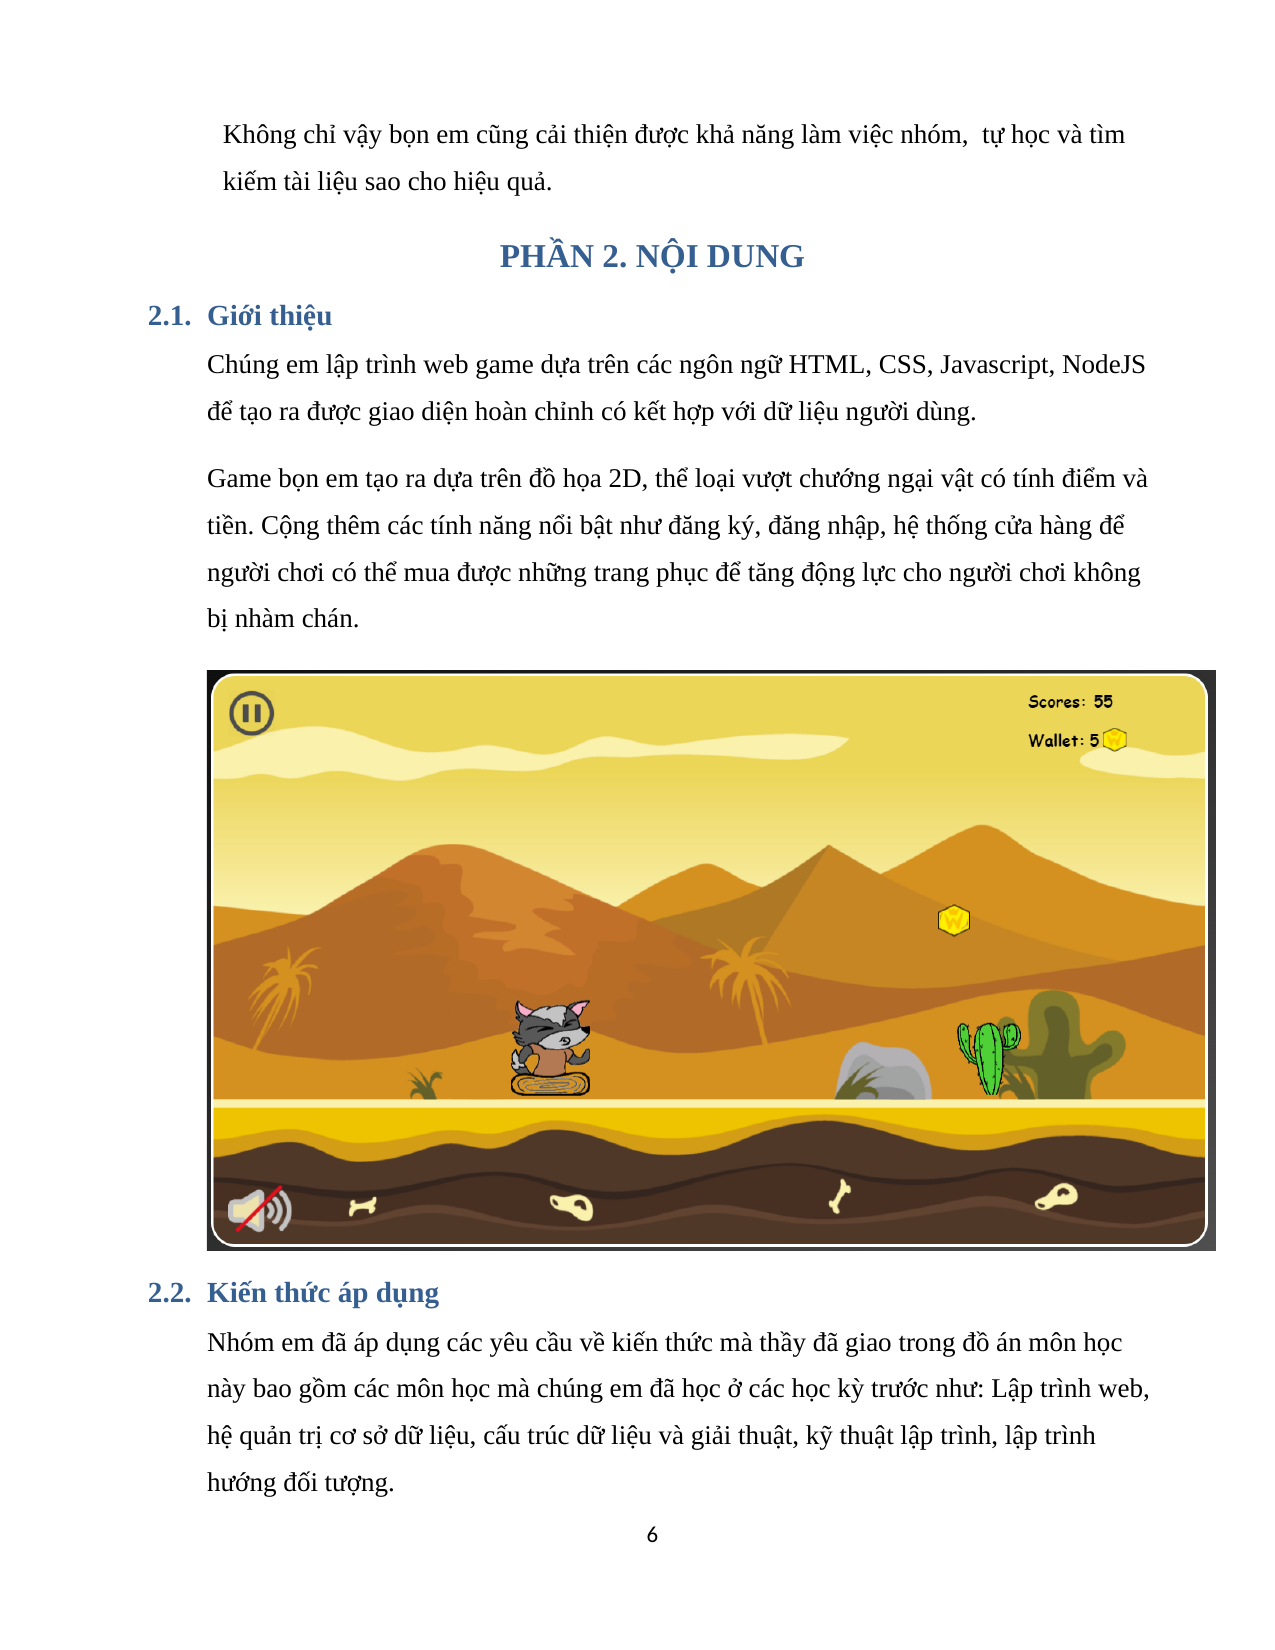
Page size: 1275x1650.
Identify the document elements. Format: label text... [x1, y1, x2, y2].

subtitle PHẦN 2. NỘI DUNG [148, 236, 1157, 275]
picture [206, 670, 1216, 1251]
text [223, 118, 1157, 196]
subtitle Kiến thức áp dụng [148, 1276, 1157, 1309]
text Chúng em lập trình web game dựa trên các ngôn ngữ HTML, CSS, Javascript, NodeJS để tạo ra được giao diện hoàn chỉnh có kết hợp với dữ liệu người dùng. [207, 348, 1157, 426]
text Game bọn em tạo ra dựa trên đồ họa 2D, thể loại vượt chướng ngại vật có tính điểm và tiền. Cộng thêm các tính năng nổi bật như đăng ký, đăng nhập, hệ thống cửa hàng để người chơi có thể mua được những trang phục để tăng động lực cho người chơi không bị nhàm chán. [207, 463, 1157, 634]
subtitle Giới thiệu [148, 298, 1157, 332]
text Nhóm em đã áp dụng các yêu cầu về kiến thức mà thầy đã giao trong đồ án môn học này bao gồm các môn học mà chúng em đã học ở các học kỳ trước như: Lập trình web, hệ quản trị cơ sở dữ liệu, cấu trúc dữ liệu và giải thuật, kỹ thuật lập trình, lập trình hướng đối tượng. [207, 1326, 1157, 1497]
